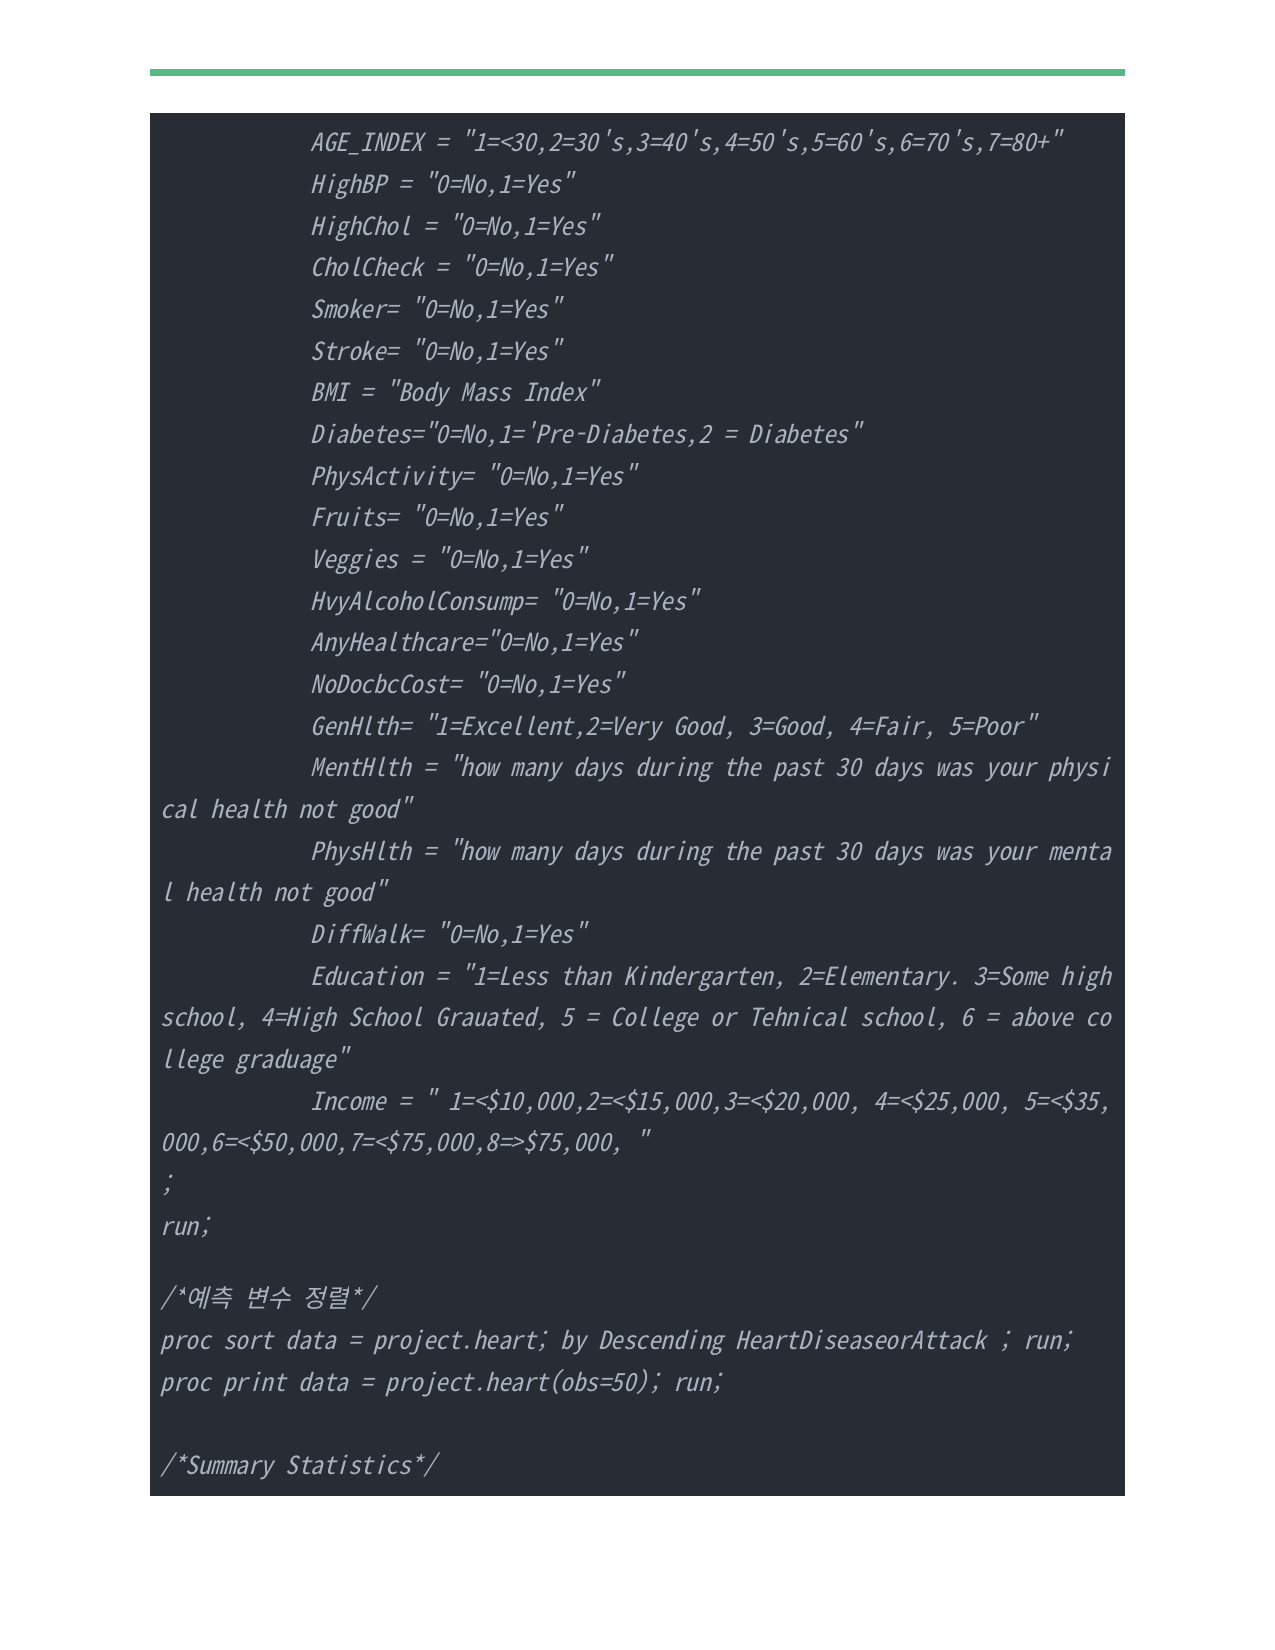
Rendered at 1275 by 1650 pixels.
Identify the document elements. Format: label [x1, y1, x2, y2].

table_header [150, 113, 1125, 1496]
picture [150, 69, 1125, 76]
